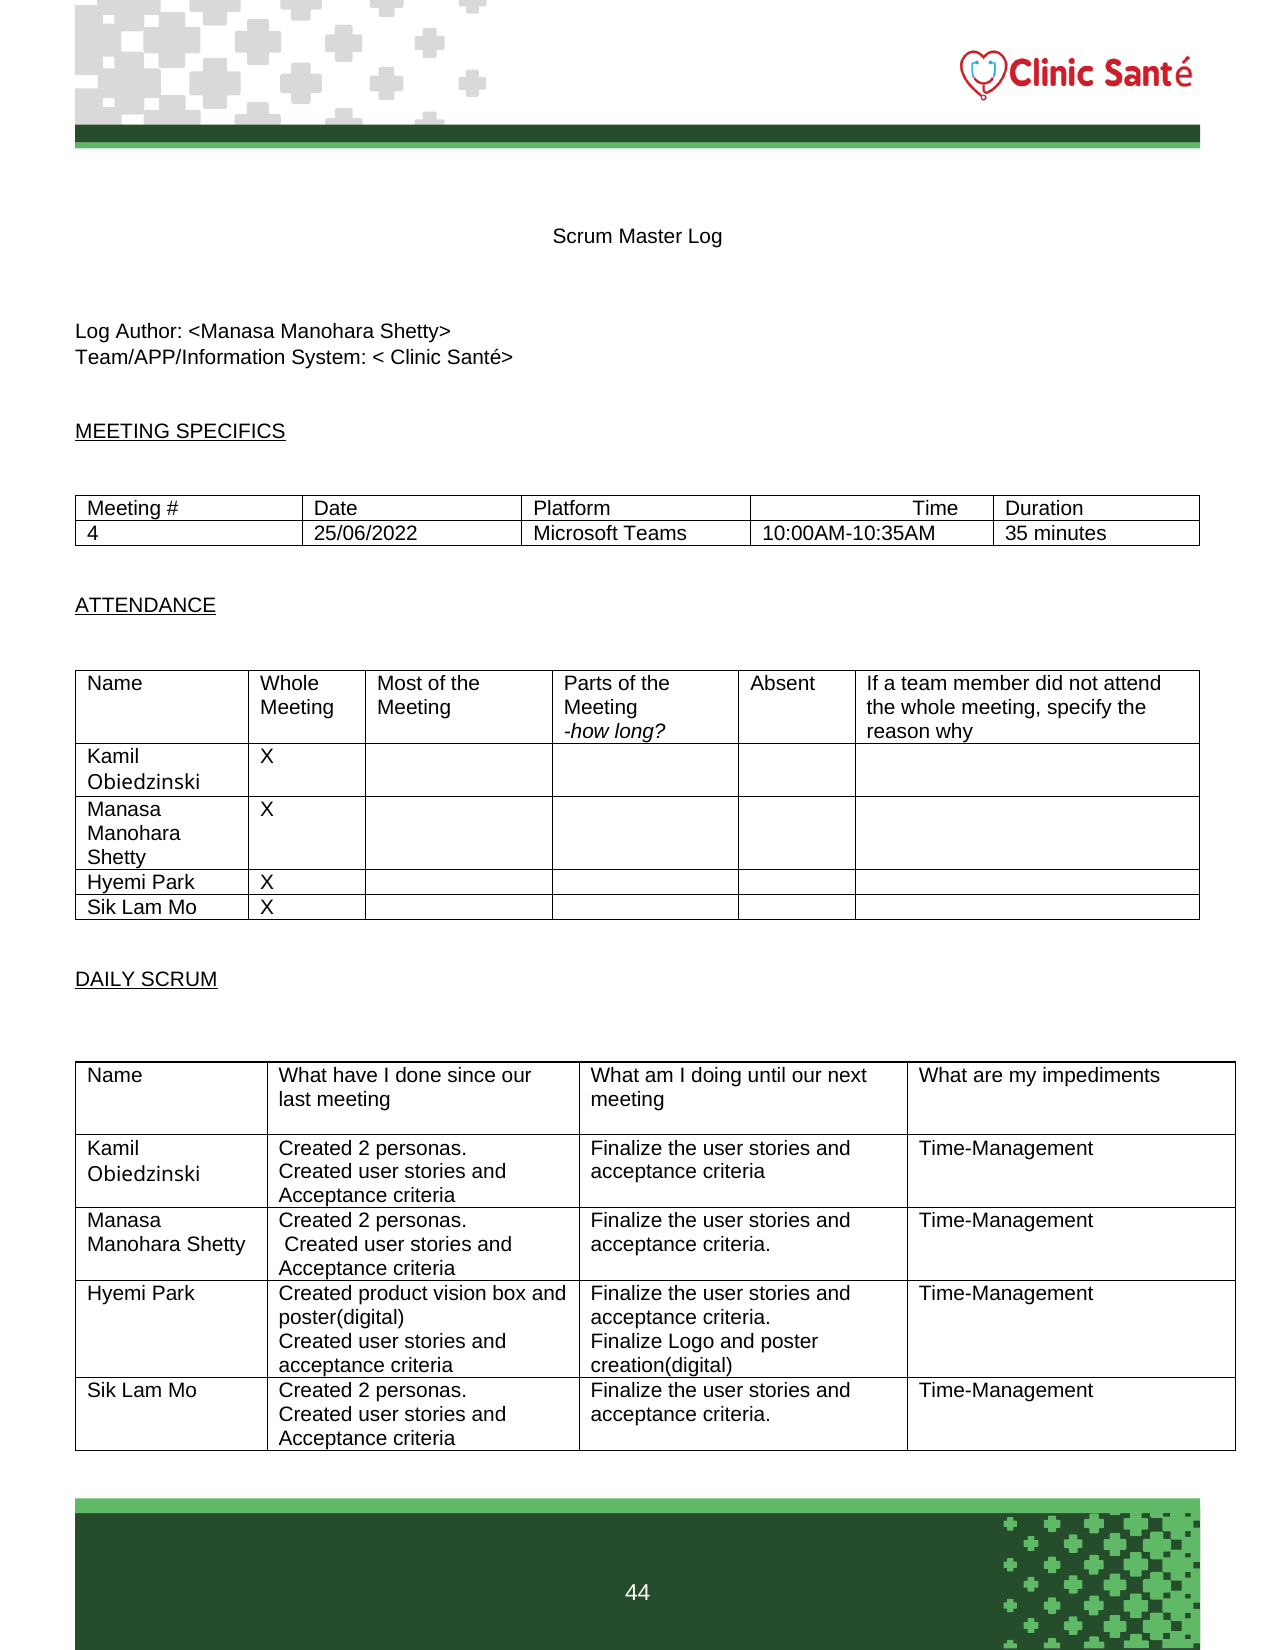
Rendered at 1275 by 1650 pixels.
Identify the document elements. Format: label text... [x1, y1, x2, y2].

table_header Most of the Meeting [366, 671, 552, 742]
table_cell [739, 797, 855, 869]
table_cell Microsoft Teams [522, 521, 750, 545]
table_cell [739, 744, 855, 796]
table_cell Kamil Obiedzinski [76, 744, 248, 796]
table_header Parts of the Meeting -how long? [553, 671, 738, 742]
table_cell Time-Management [908, 1378, 1235, 1450]
table_cell Hyemi Park [76, 870, 248, 894]
table_header Duration [994, 496, 1199, 520]
table_cell 25/06/2022 [303, 521, 521, 545]
table_cell [553, 744, 738, 796]
table_cell Manasa Manohara Shetty [76, 1208, 267, 1280]
table_cell [553, 870, 738, 894]
table_cell Created product vision box and poster(digital) Created user stories and acceptance criteria [268, 1281, 579, 1377]
table_cell Time-Management [908, 1135, 1235, 1207]
table_cell Sik Lam Mo [76, 1378, 267, 1450]
table_header What are my impediments [908, 1063, 1235, 1134]
table_cell Time-Management [908, 1281, 1235, 1377]
table_header What have I done since our last meeting [268, 1063, 579, 1134]
table_cell Created 2 personas. Created user stories and Acceptance criteria [268, 1208, 579, 1280]
table_cell [856, 895, 1199, 919]
table_cell [553, 895, 738, 919]
table_cell 4 [76, 521, 302, 545]
table_cell [366, 797, 552, 869]
table_header What am I doing until our next meeting [580, 1063, 907, 1134]
table_header Date [303, 496, 521, 520]
table_cell Created 2 personas. Created user stories and Acceptance criteria [268, 1378, 579, 1450]
text Scrum Master Log [75, 224, 1200, 248]
table_cell Finalize the user stories and acceptance criteria. [580, 1378, 907, 1450]
text MEETING SPECIFICS [75, 392, 1200, 472]
text Log Author: <Manasa Manohara Shetty> Team/APP/Information System: < Clinic Santé> [75, 319, 1200, 369]
table_cell [739, 895, 855, 919]
table_header Whole Meeting [249, 671, 365, 742]
table_cell Finalize the user stories and acceptance criteria. [580, 1208, 907, 1280]
table_header Meeting # [76, 496, 302, 520]
table_cell [739, 870, 855, 894]
table_cell X [249, 744, 365, 796]
table_cell Hyemi Park [76, 1281, 267, 1377]
table_cell [366, 870, 552, 894]
table_cell Time-Management [908, 1208, 1235, 1280]
picture [958, 45, 1198, 105]
table_cell Kamil Obiedzinski [76, 1135, 267, 1207]
table_cell [856, 870, 1199, 894]
table_cell Sik Lam Mo [76, 895, 248, 919]
table_cell X [249, 870, 365, 894]
table_cell X [249, 895, 365, 919]
table_cell Finalize the user stories and acceptance criteria [580, 1135, 907, 1207]
table_cell 10:00AM-10:35AM [751, 521, 993, 545]
table_cell X [249, 797, 365, 869]
table_cell [856, 797, 1199, 869]
table_header If a team member did not attend the whole meeting, specify the reason why [856, 671, 1199, 742]
table_header Absent [739, 671, 855, 742]
table_cell [856, 744, 1199, 796]
table_header Name [76, 1063, 267, 1134]
text DAILY SCRUM [75, 967, 1200, 991]
table_cell [553, 797, 738, 869]
table_cell Finalize the user stories and acceptance criteria. Finalize Logo and poster creation(digital) [580, 1281, 907, 1377]
table_cell 35 minutes [994, 521, 1199, 545]
table_header Name [76, 671, 248, 742]
table_cell Manasa Manohara Shetty [76, 797, 248, 869]
table_cell [366, 744, 552, 796]
table_cell Created 2 personas. Created user stories and Acceptance criteria [268, 1135, 579, 1207]
table_cell [366, 895, 552, 919]
table_header Platform [522, 496, 750, 520]
text ATTENDANCE [75, 593, 1200, 646]
table_header Time [751, 496, 993, 520]
